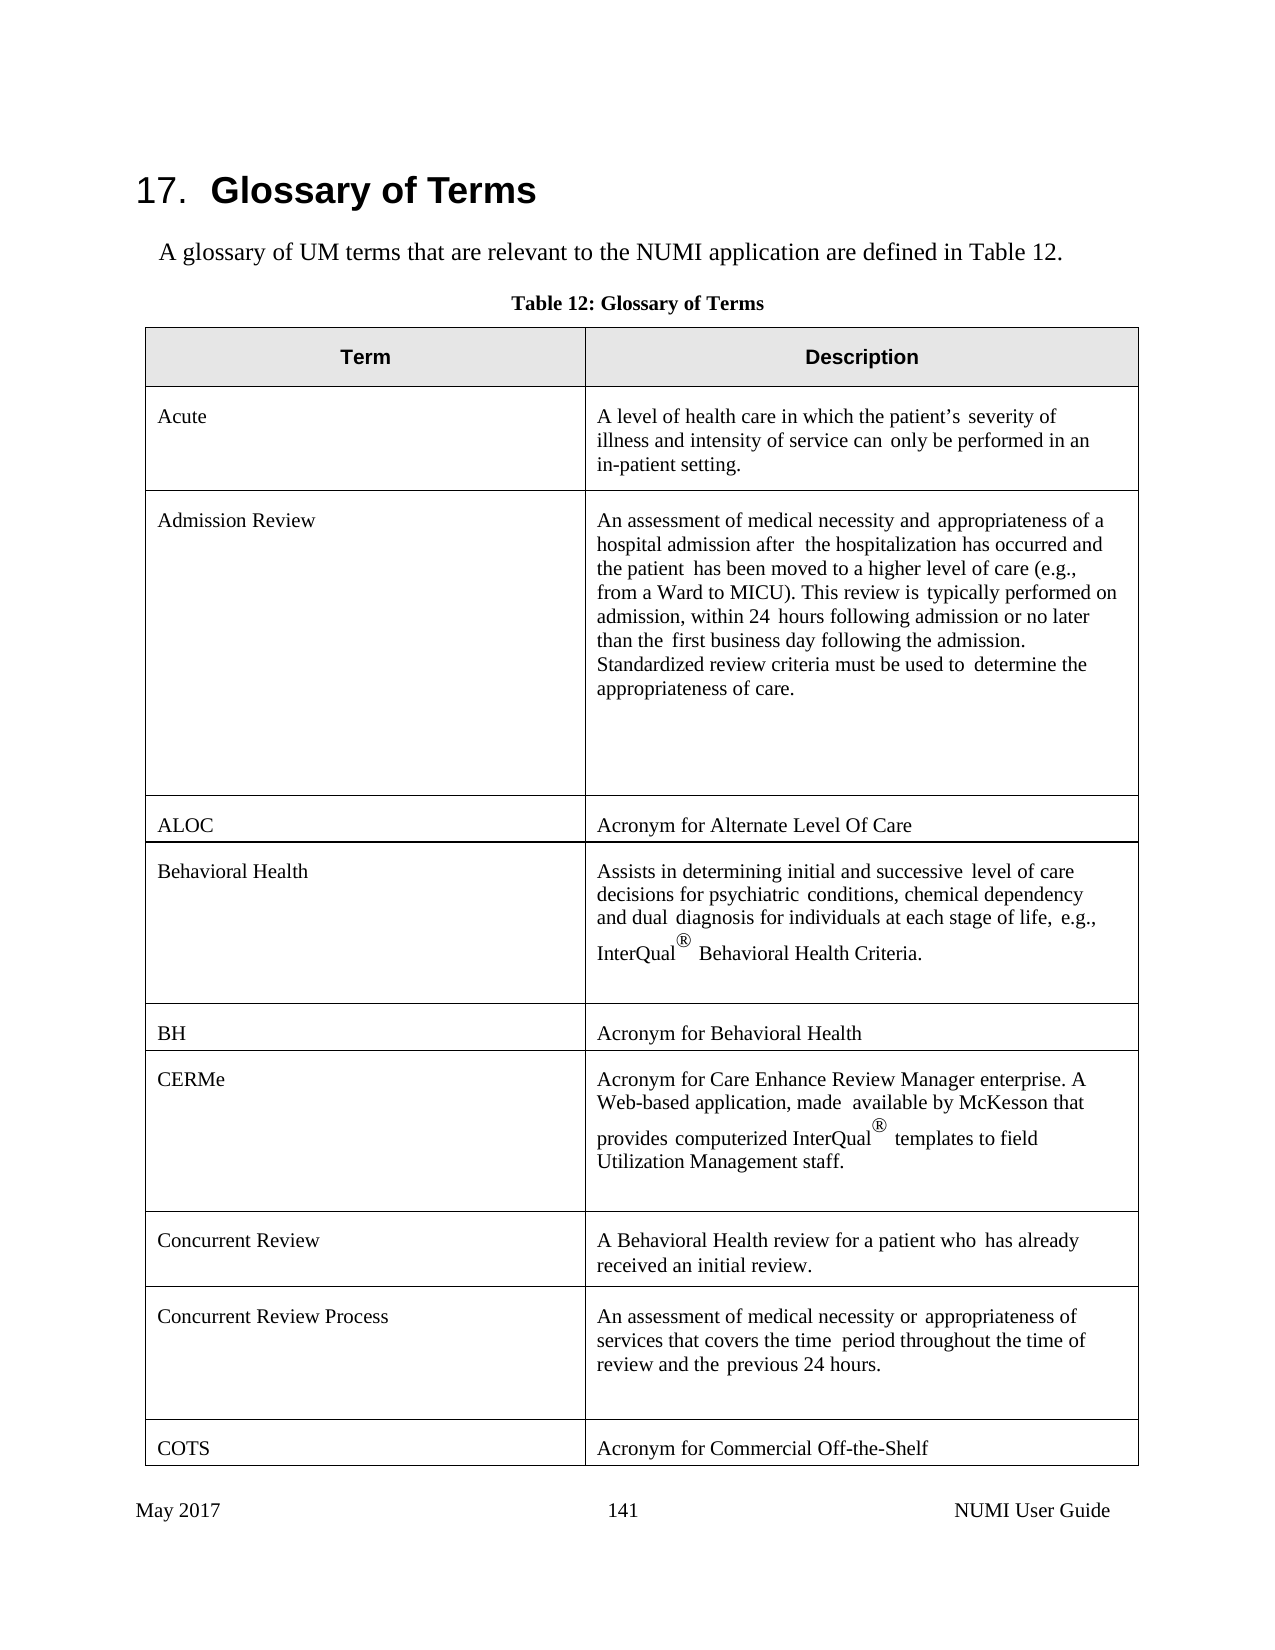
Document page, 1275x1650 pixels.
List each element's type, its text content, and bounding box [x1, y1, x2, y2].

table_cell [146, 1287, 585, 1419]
text A glossary of UM terms that are relevant to the NUMI application are defined in Table 12. [158, 237, 1139, 265]
text Table 12: Glossary of Terms [135, 290, 1139, 314]
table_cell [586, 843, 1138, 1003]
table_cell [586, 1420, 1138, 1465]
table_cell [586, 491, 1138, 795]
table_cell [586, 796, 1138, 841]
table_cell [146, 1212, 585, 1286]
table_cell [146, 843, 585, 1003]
subtitle Glossary of Terms [135, 169, 1139, 212]
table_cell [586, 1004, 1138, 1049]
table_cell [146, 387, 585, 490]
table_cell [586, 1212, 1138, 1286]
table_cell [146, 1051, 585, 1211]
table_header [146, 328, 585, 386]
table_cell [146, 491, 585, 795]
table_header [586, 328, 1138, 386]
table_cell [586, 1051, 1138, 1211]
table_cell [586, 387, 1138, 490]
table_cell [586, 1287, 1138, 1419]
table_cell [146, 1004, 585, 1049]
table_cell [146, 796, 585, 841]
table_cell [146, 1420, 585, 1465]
